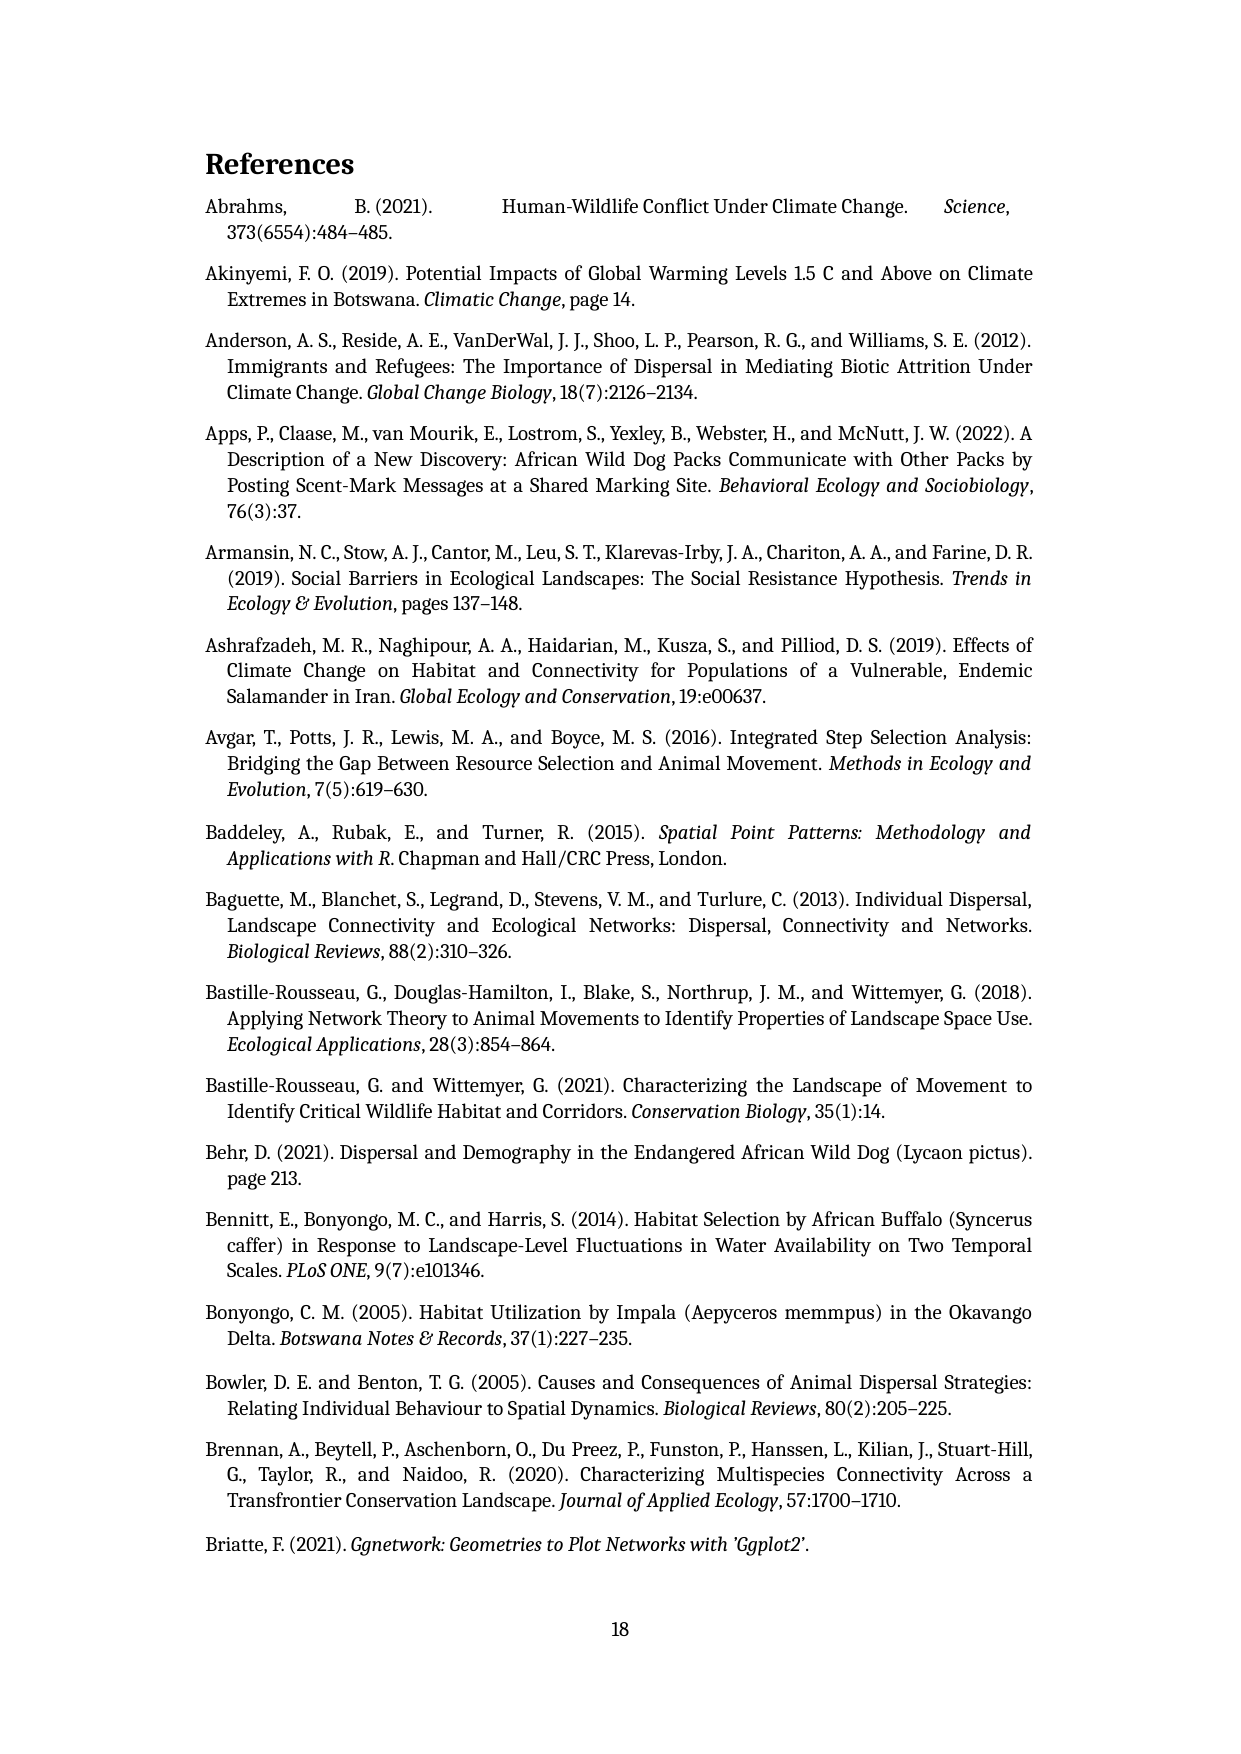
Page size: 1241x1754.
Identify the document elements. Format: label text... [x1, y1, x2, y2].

text Baddeley, A., Rubak, E., and Turner, R. (2015). Spatial Point Patterns: Methodology and Applications with R. Chapman and Hall/CRC Press, London. [205, 821, 1033, 871]
text Bastille-Rousseau, G. and Wittemyer, G. (2021). Characterizing the Landscape of Movement to Identify Critical Wildlife Habitat and Corridors. Conservation Biology, 35(1):14. [205, 1073, 1033, 1123]
text Ashrafzadeh, M. R., Naghipour, A. A., Haidarian, M., Kusza, S., and Pilliod, D. S. (2019). Effects of Climate Change on Habitat and Connectivity for Populations of a Vulnerable, Endemic Salamander in Iran. Global Ecology and Conservation, 19:e00637. [205, 633, 1033, 709]
text Avgar, T., Potts, J. R., Lewis, M. A., and Boyce, M. S. (2016). Integrated Step Selection Analysis: Bridging the Gap Between Resource Selection and Animal Movement. Methods in Ecology and Evolution, 7(5):619–630. [205, 726, 1033, 802]
text Bowler, D. E. and Benton, T. G. (2005). Causes and Consequences of Animal Dispersal Strategies: Relating Individual Behaviour to Spatial Dynamics. Biological Reviews, 80(2):205–225. [205, 1370, 1033, 1420]
text Behr, D. (2021). Dispersal and Demography in the Endangered African Wild Dog (Lycaon pictus). page 213. [205, 1141, 1033, 1190]
text References [205, 148, 1033, 182]
text Armansin, N. C., Stow, A. J., Cantor, M., Leu, S. T., Klarevas-Irby, J. A., Chariton, A. A., and Farine, D. R. (2019). Social Barriers in Ecological Landscapes: The Social Resistance Hypothesis. Trends in Ecology & Evolution, pages 137–148. [205, 540, 1033, 616]
text Anderson, A. S., Reside, A. E., VanDerWal, J. J., Shoo, L. P., Pearson, R. G., and Williams, S. E. (2012). Immigrants and Refugees: The Importance of Dispersal in Mediating Biotic Attrition Under Climate Change. Global Change Biology, 18(7):2126–2134. [205, 329, 1033, 404]
text Bastille-Rousseau, G., Douglas-Hamilton, I., Blake, S., Northrup, J. M., and Wittemyer, G. (2018). Applying Network Theory to Animal Movements to Identify Properties of Landscape Space Use. Ecological Applications, 28(3):854–864. [205, 981, 1033, 1056]
text Brennan, A., Beytell, P., Aschenborn, O., Du Preez, P., Funston, P., Hanssen, L., Kilian, J., Stuart-Hill, G., Taylor, R., and Naidoo, R. (2020). Characterizing Multispecies Connectivity Across a Transfrontier Conservation Landscape. Journal of Applied Ecology, 57:1700–1710. [205, 1437, 1033, 1513]
text Apps, P., Claase, M., van Mourik, E., Lostrom, S., Yexley, B., Webster, H., and McNutt, J. W. (2022). A Description of a New Discovery: African Wild Dog Packs Communicate with Other Packs by Posting Scent-Mark Messages at a Shared Marking Site. Behavioral Ecology and Sociobiology, 76(3):37. [205, 422, 1033, 523]
text Akinyemi, F. O. (2019). Potential Impacts of Global Warming Levels 1.5 C and Above on Climate Extremes in Botswana. Climatic Change, page 14. [205, 262, 1033, 312]
text Briatte, F. (2021). Ggnetwork: Geometries to Plot Networks with ’Ggplot2’. [205, 1532, 1033, 1556]
text Bennitt, E., Bonyongo, M. C., and Harris, S. (2014). Habitat Selection by African Buffalo (Syncerus caffer) in Response to Landscape-Level Fluctuations in Water Availability on Two Temporal Scales. PLoS ONE, 9(7):e101346. [205, 1207, 1033, 1283]
text Abrahms, B. (2021). Human-Wildlife Conflict Under Climate Change. Science, 373(6554):484–485. [205, 195, 1033, 245]
text Bonyongo, C. M. (2005). Habitat Utilization by Impala (Aepyceros memmpus) in the Okavango Delta. Botswana Notes & Records, 37(1):227–235. [205, 1300, 1033, 1350]
text Baguette, M., Blanchet, S., Legrand, D., Stevens, V. M., and Turlure, C. (2013). Individual Dispersal, Landscape Connectivity and Ecological Networks: Dispersal, Connectivity and Networks. Biological Reviews, 88(2):310–326. [205, 888, 1033, 963]
